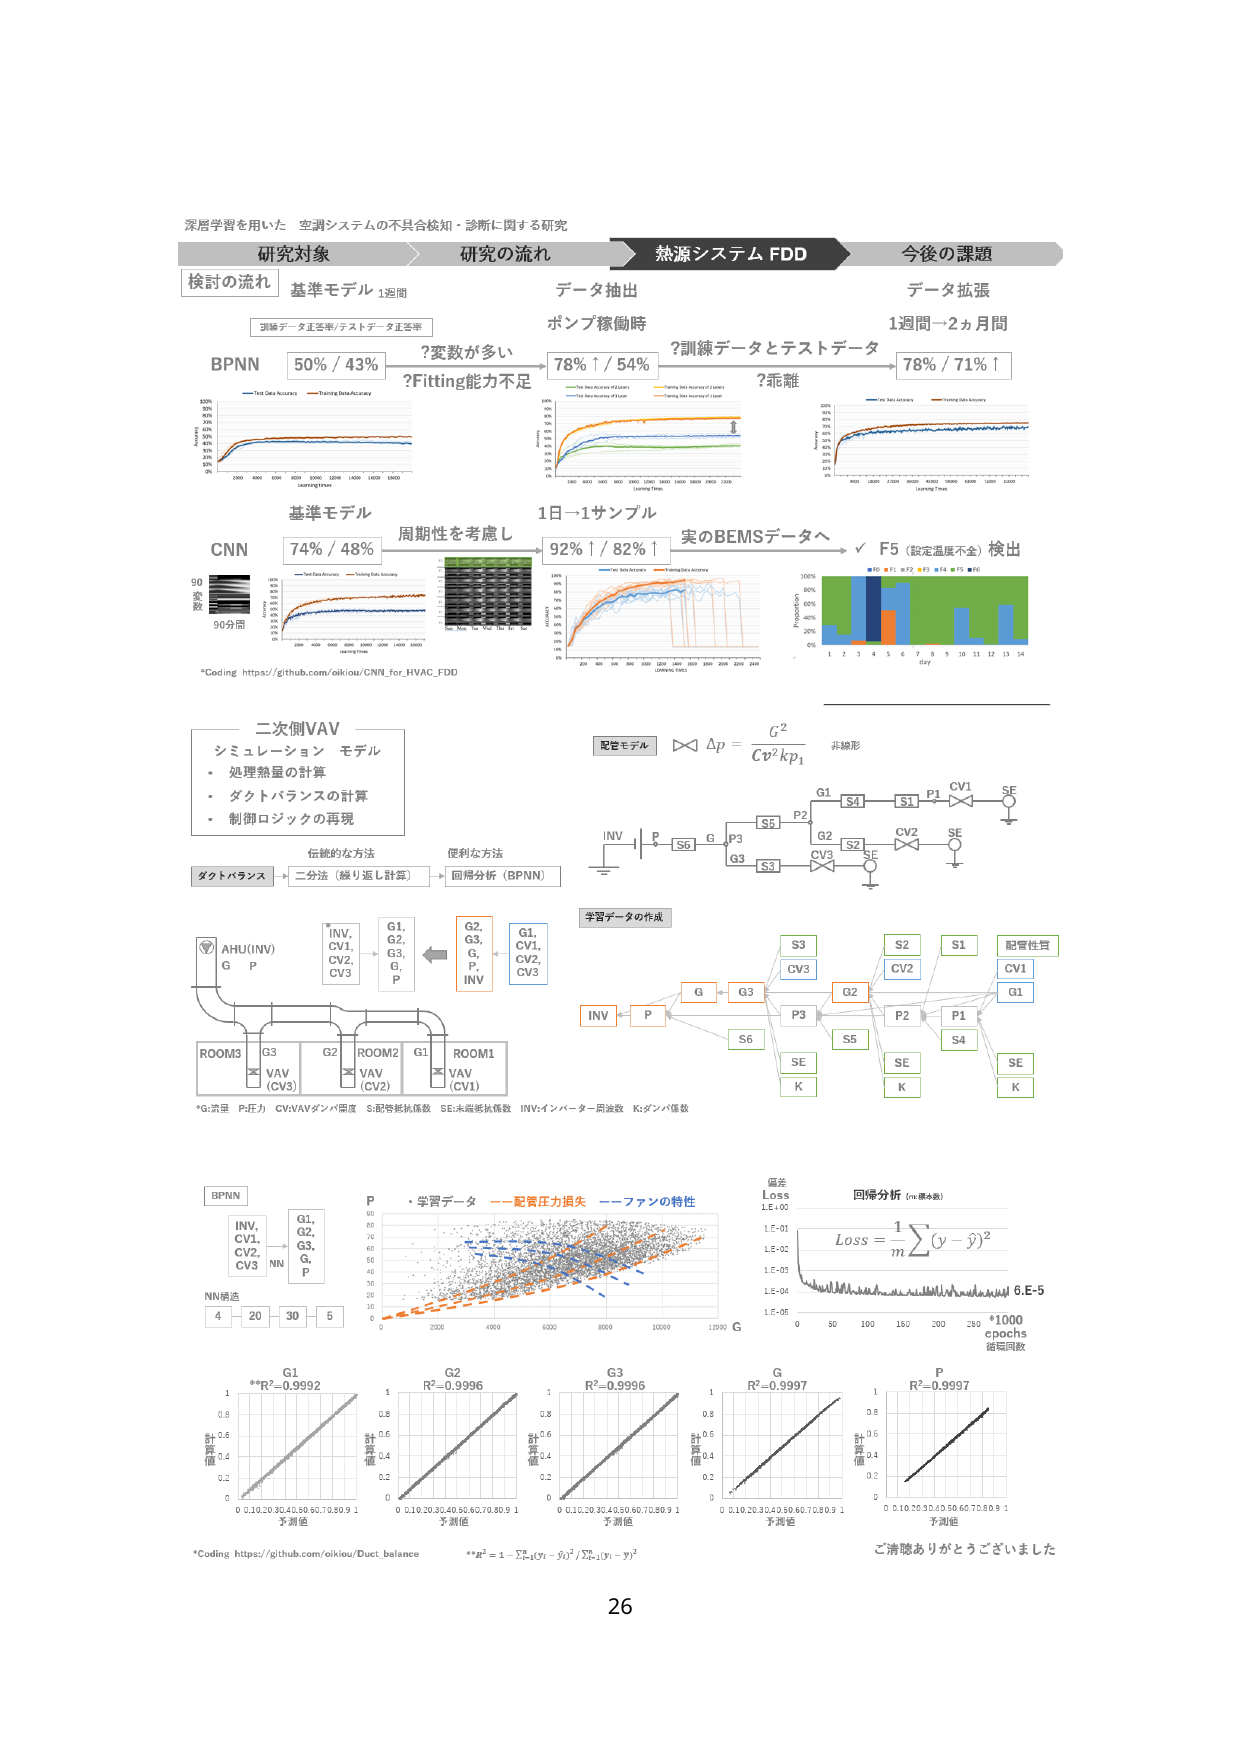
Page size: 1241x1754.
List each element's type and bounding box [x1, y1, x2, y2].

picture [177, 1154, 1063, 1562]
picture [177, 216, 1063, 679]
picture [177, 704, 1063, 1116]
